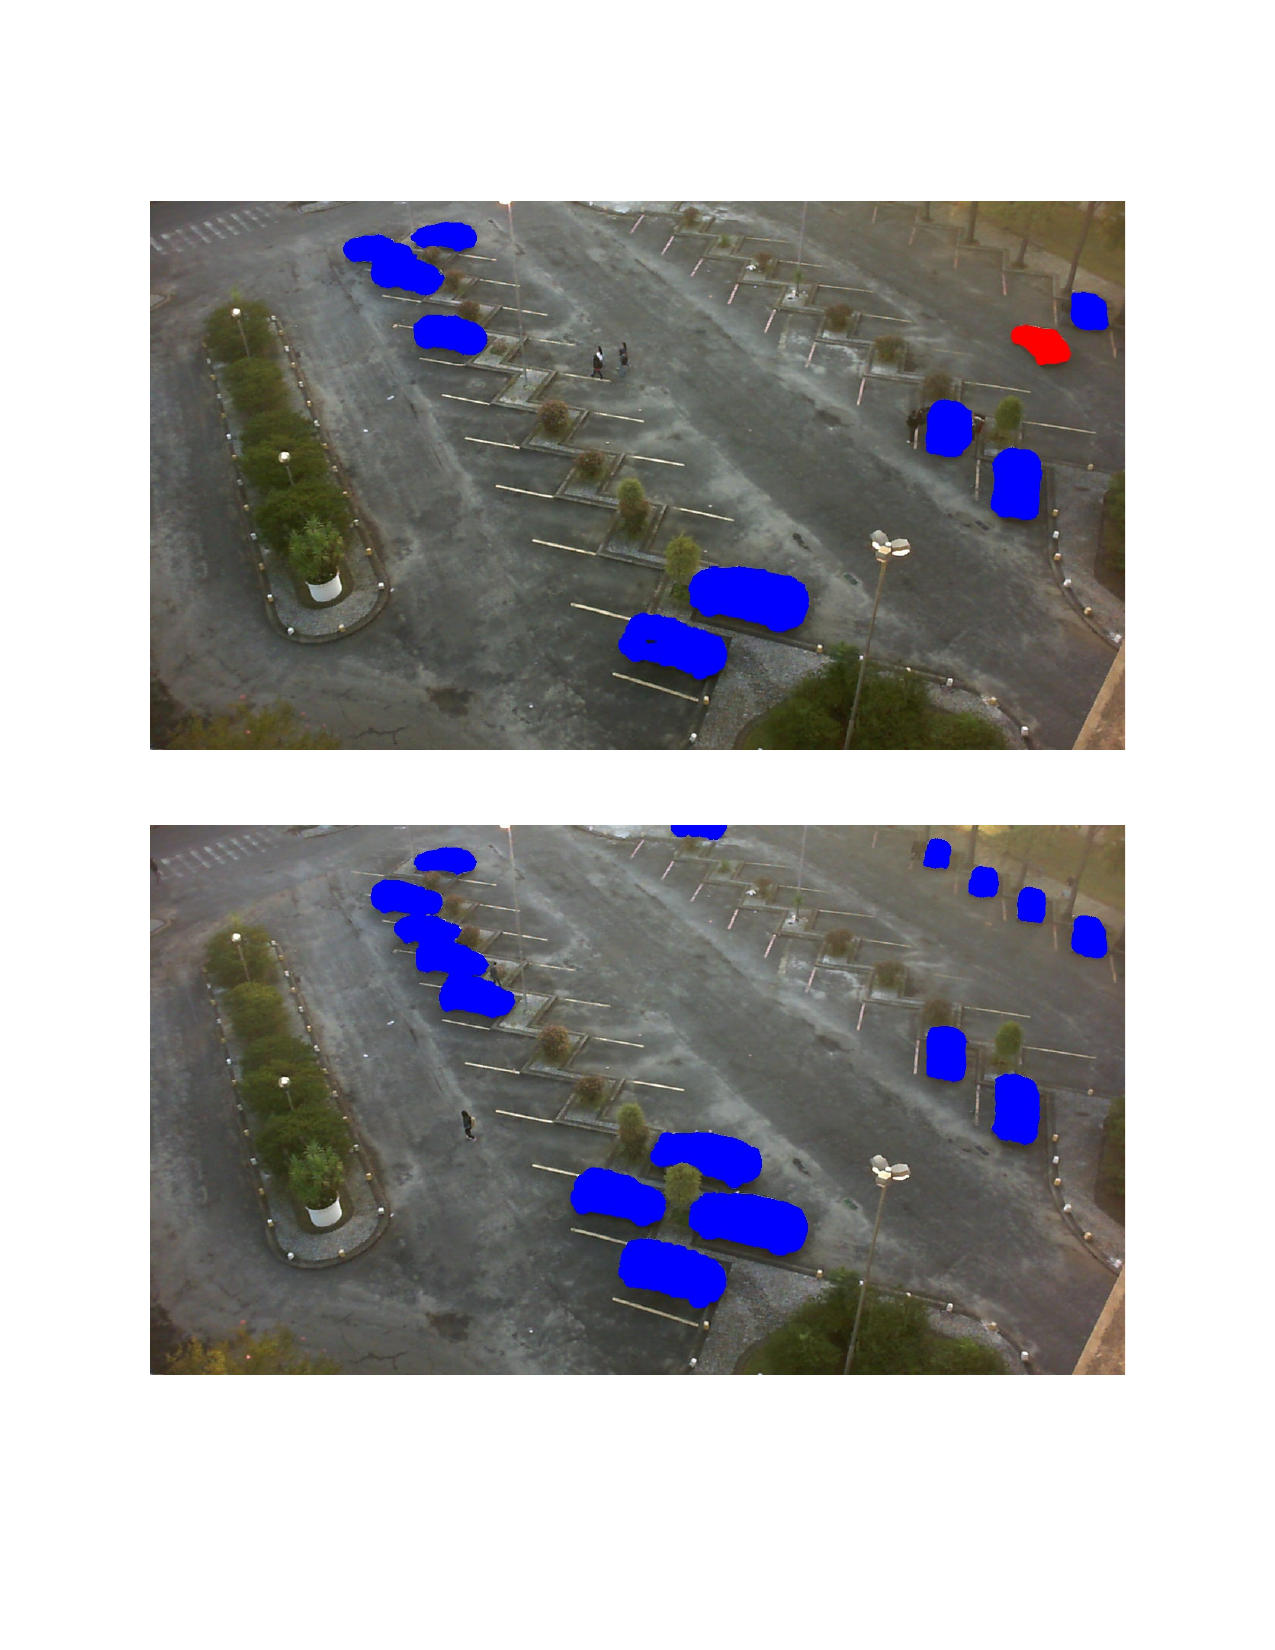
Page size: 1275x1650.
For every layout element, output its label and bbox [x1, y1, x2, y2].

picture [150, 825, 1125, 1375]
picture [150, 201, 1125, 750]
